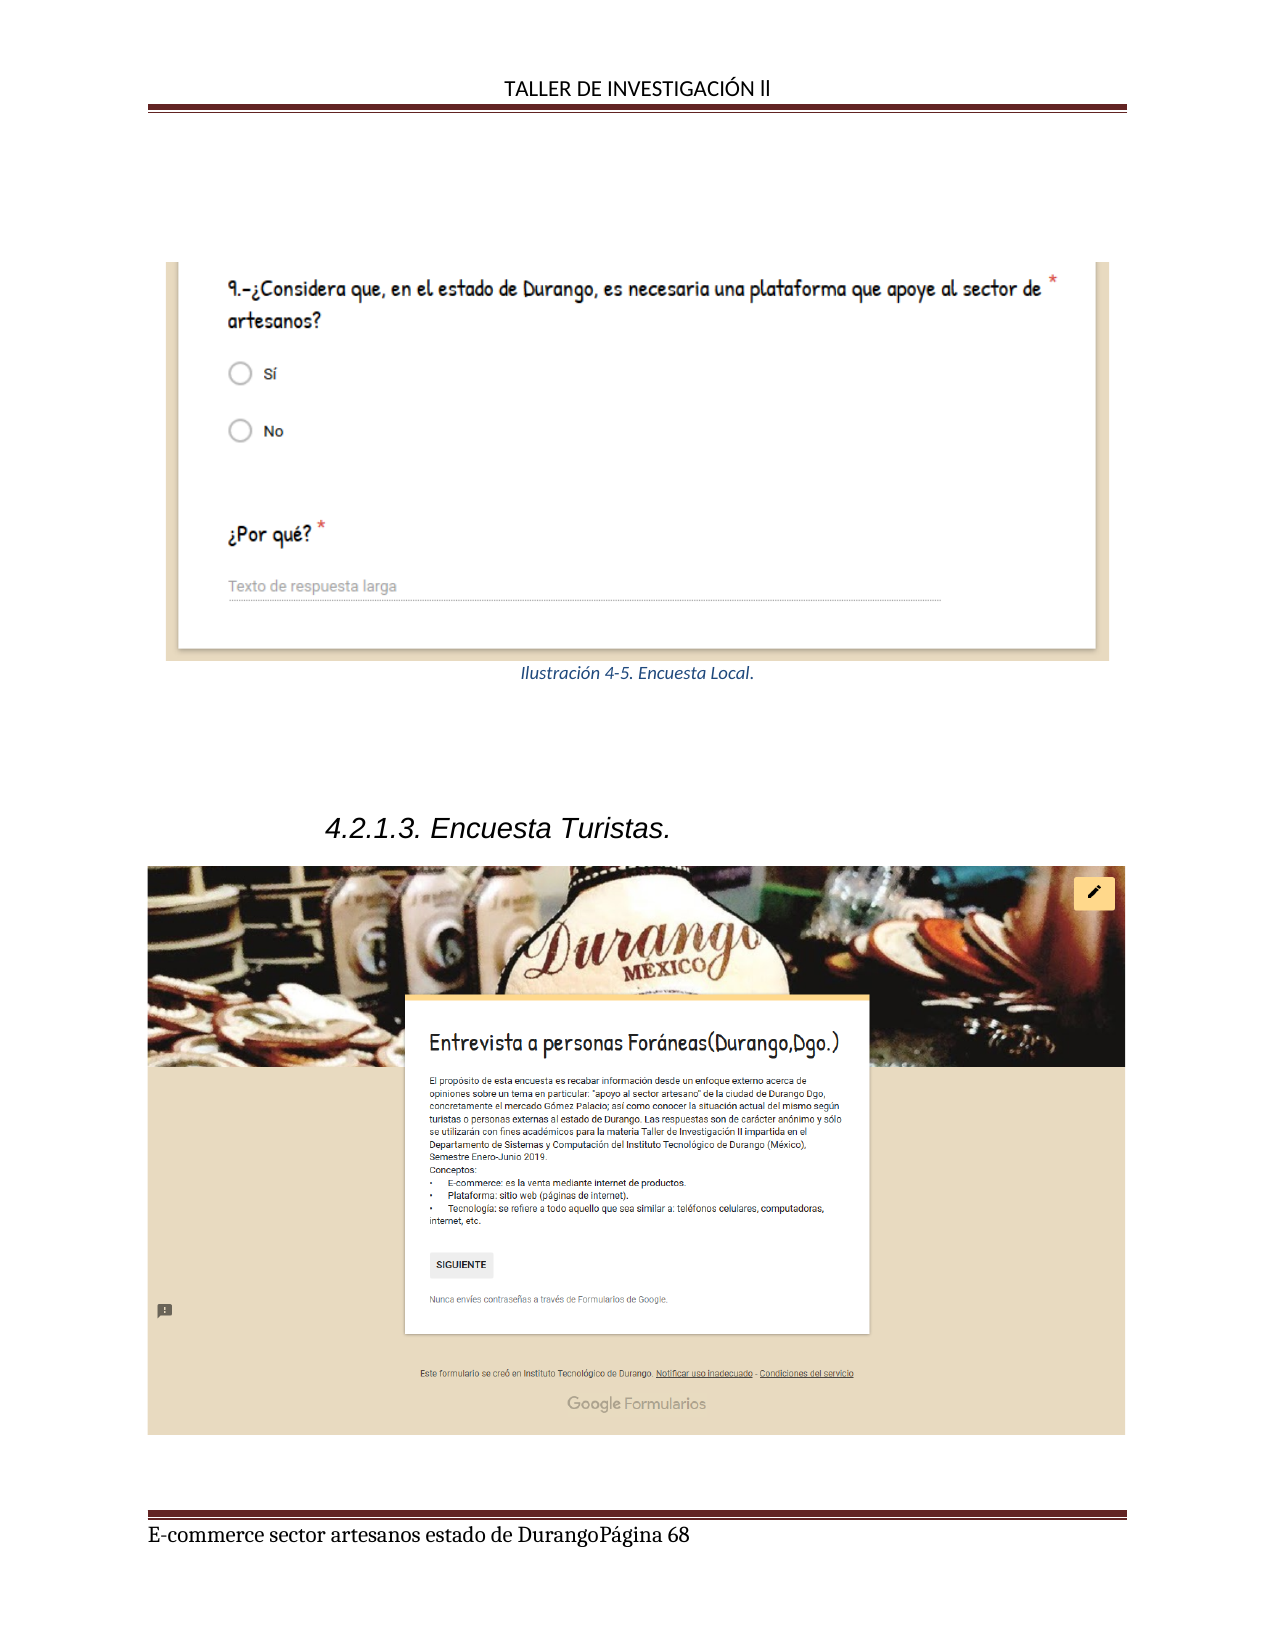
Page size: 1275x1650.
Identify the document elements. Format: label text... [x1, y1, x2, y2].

subtitle 4.2.1.3. Encuesta Turistas. [325, 811, 1127, 844]
picture [147, 866, 1126, 1435]
picture [165, 262, 1110, 661]
